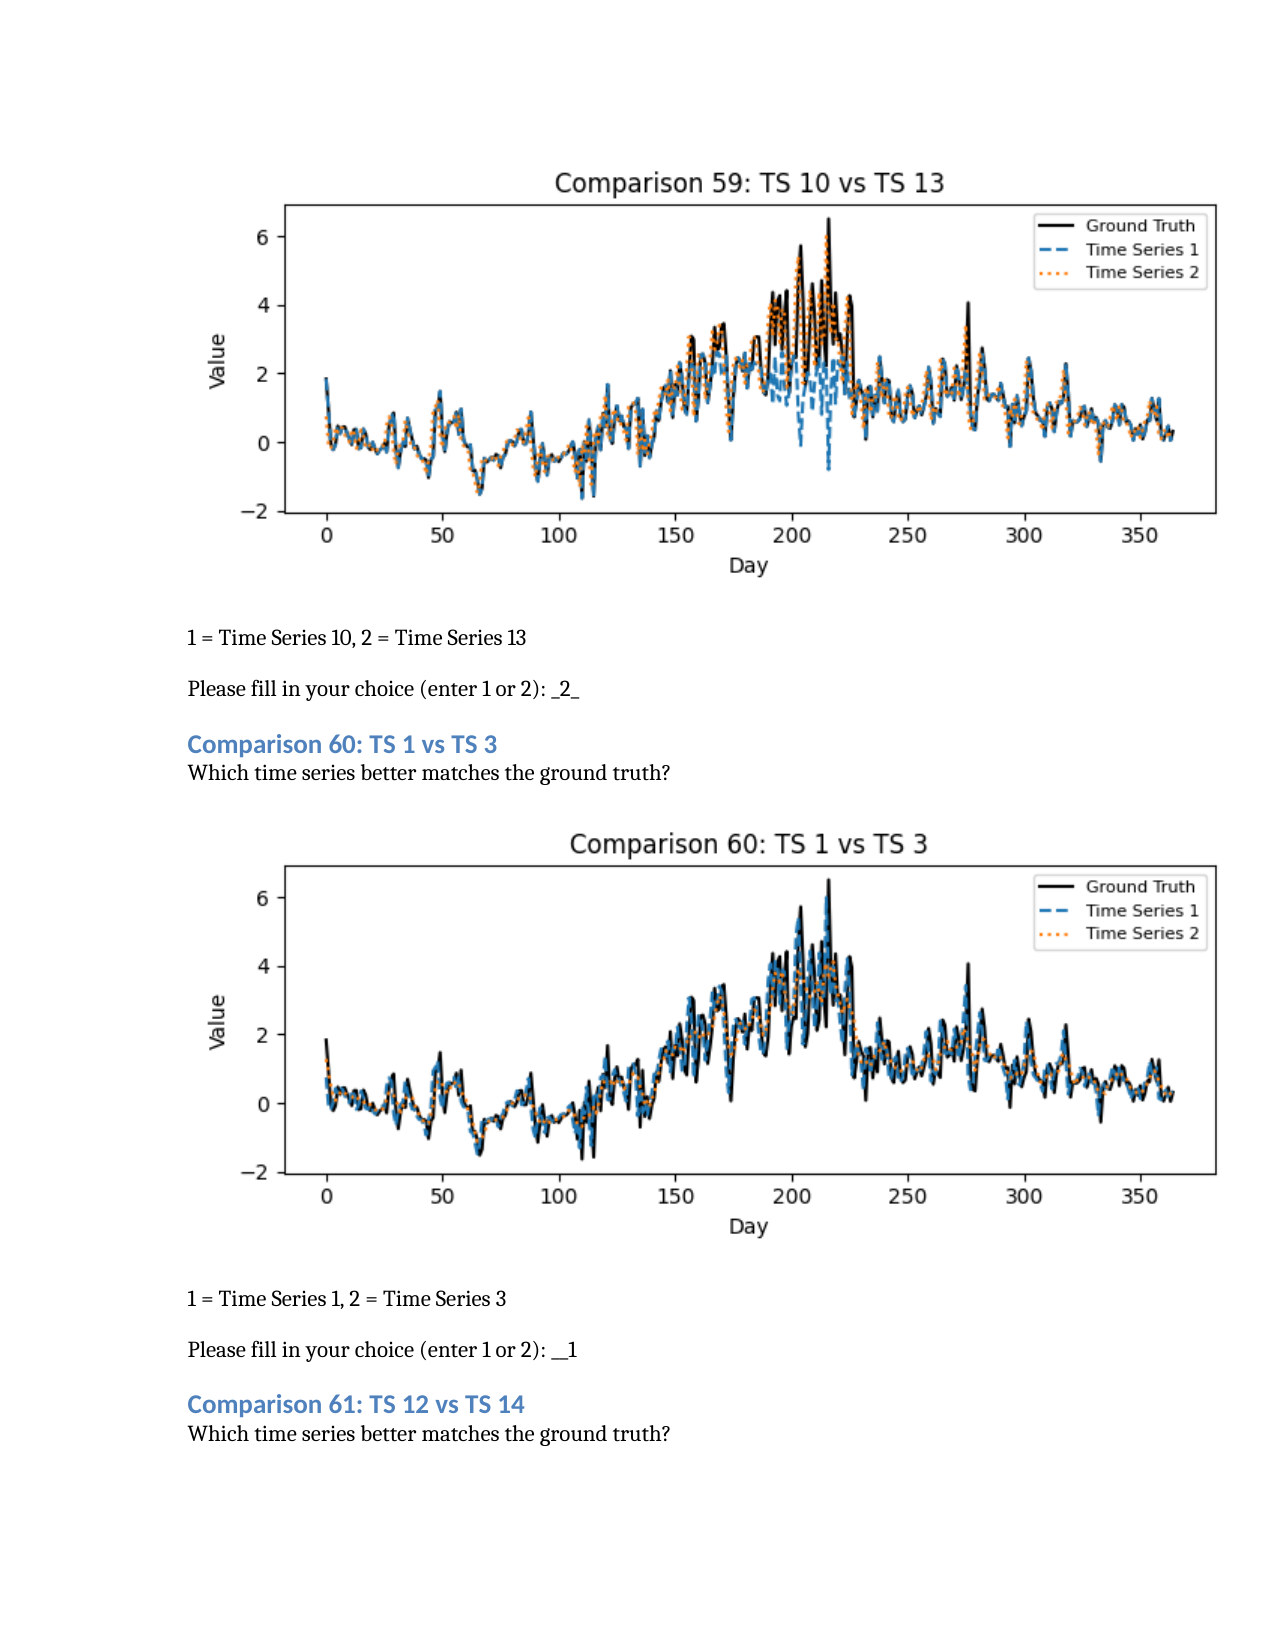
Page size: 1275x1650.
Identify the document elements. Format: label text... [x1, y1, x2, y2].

text Which time series better matches the ground truth? [187, 760, 1087, 786]
picture [187, 810, 1238, 1261]
text Please fill in your choice (enter 1 or 2): _2_ [187, 676, 1087, 702]
text Please fill in your choice (enter 1 or 2): __1 [187, 1337, 1087, 1363]
picture [187, 150, 1238, 600]
subtitle Comparison 60: TS 1 vs TS 3 [187, 727, 1087, 760]
text Which time series better matches the ground truth? [187, 1421, 1087, 1447]
text 1 = Time Series 1, 2 = Time Series 3 [187, 1286, 1087, 1312]
subtitle Comparison 61: TS 12 vs TS 14 [187, 1388, 1087, 1421]
text 1 = Time Series 10, 2 = Time Series 13 [187, 625, 1087, 651]
